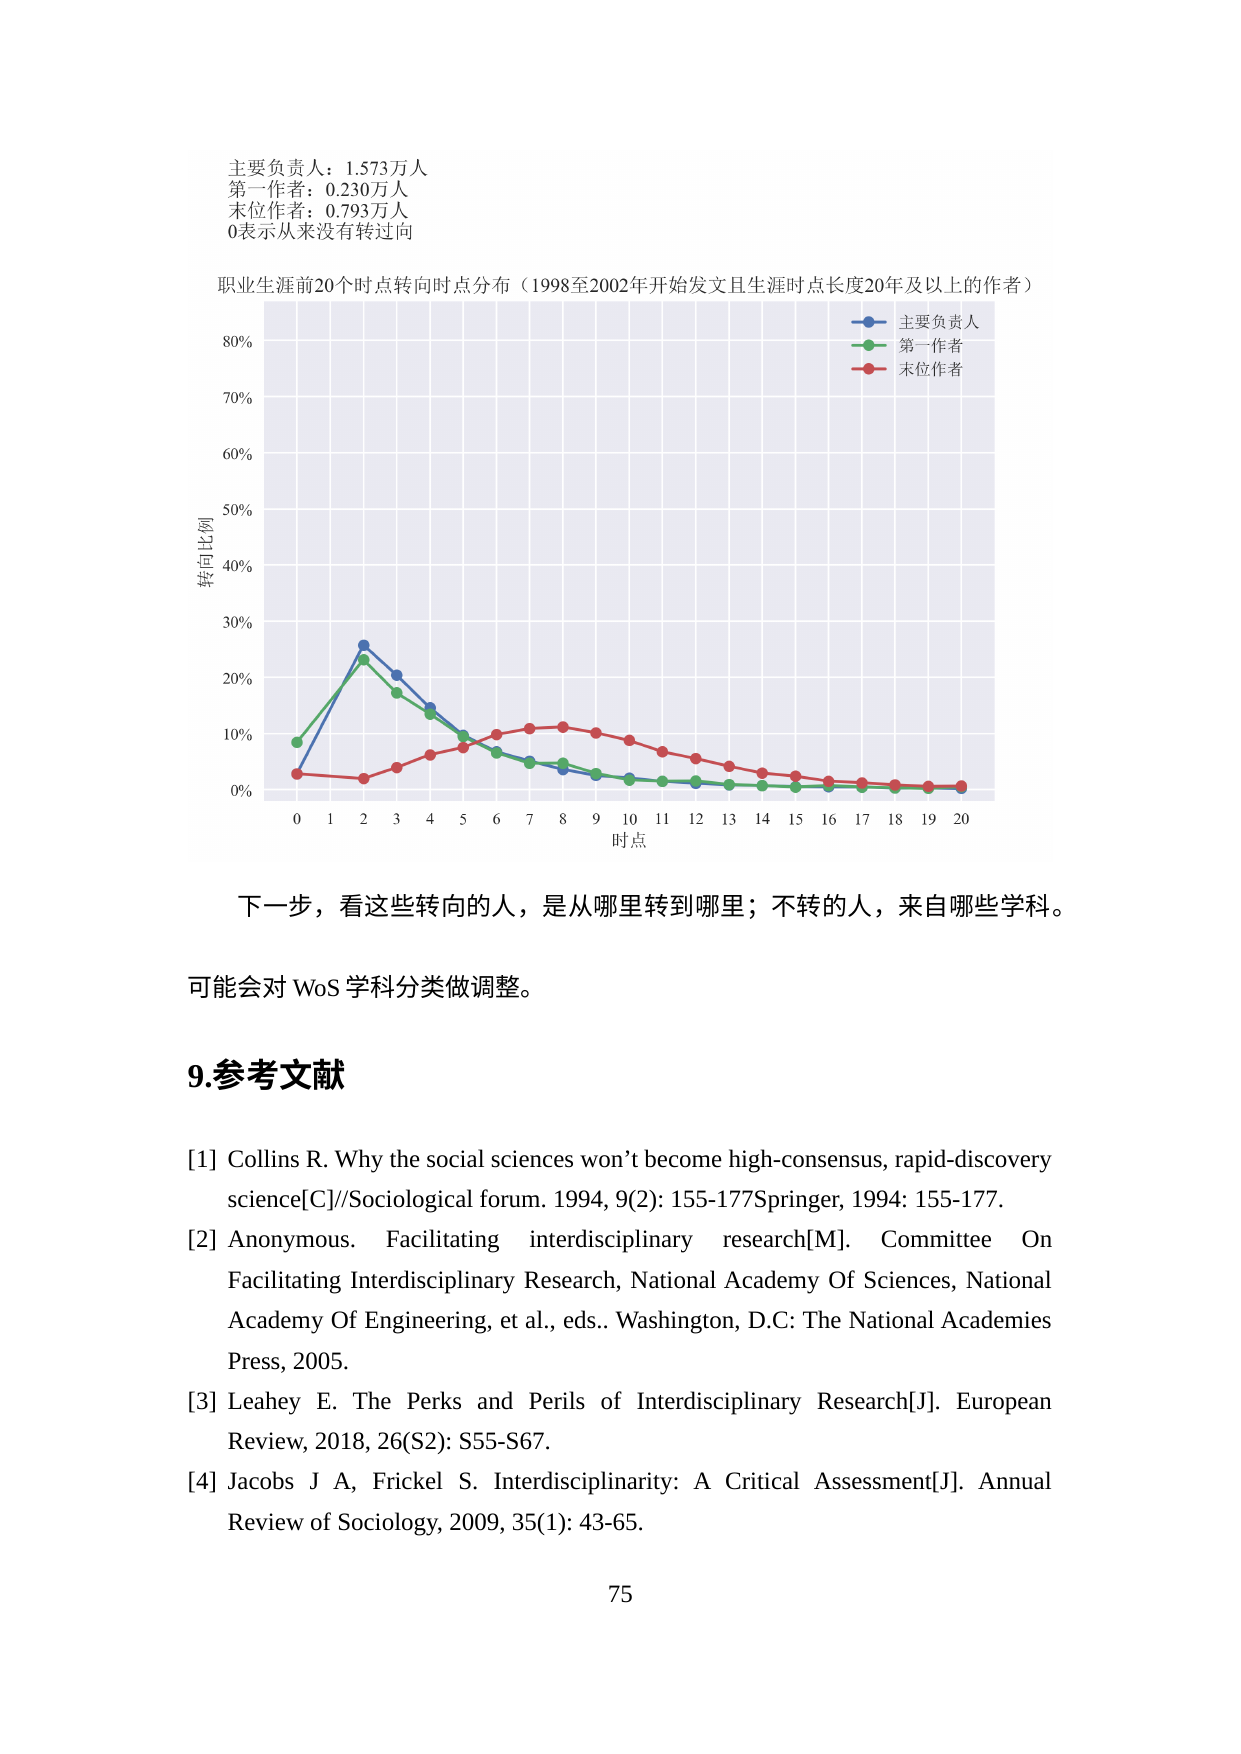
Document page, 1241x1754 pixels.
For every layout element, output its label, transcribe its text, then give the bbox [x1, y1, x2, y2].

text [3] Leahey E. The Perks and Perils of Interdisciplinary Research[J]. European Review, 2018, 26(S2): S55-S67. [187, 1384, 1053, 1457]
picture [187, 150, 1053, 862]
text [1] Collins R. Why the social sciences won’t become high-consensus, rapid-discovery science[C]//Sociological forum. 1994, 9(2): 155-177Springer, 1994: 155-177. [187, 1142, 1053, 1215]
subtitle 9.参考文献 [187, 1040, 1053, 1105]
text 下一步，看这些转向的人，是从哪里转到哪里；不转的人，来自哪些学科。可能会对WoS学科分类做调整。 [187, 872, 1053, 1018]
text [2] Anonymous. Facilitating interdisciplinary research[M]. Committee On Facilitating Interdisciplinary Research, National Academy Of Sciences, National Academy Of Engineering, et al., eds.. Washington, D.C: The National Academies Press, 2005. [187, 1222, 1053, 1377]
text [4] Jacobs J A, Frickel S. Interdisciplinarity: A Critical Assessment[J]. Annual Review of Sociology, 2009, 35(1): 43-65. [187, 1464, 1053, 1537]
